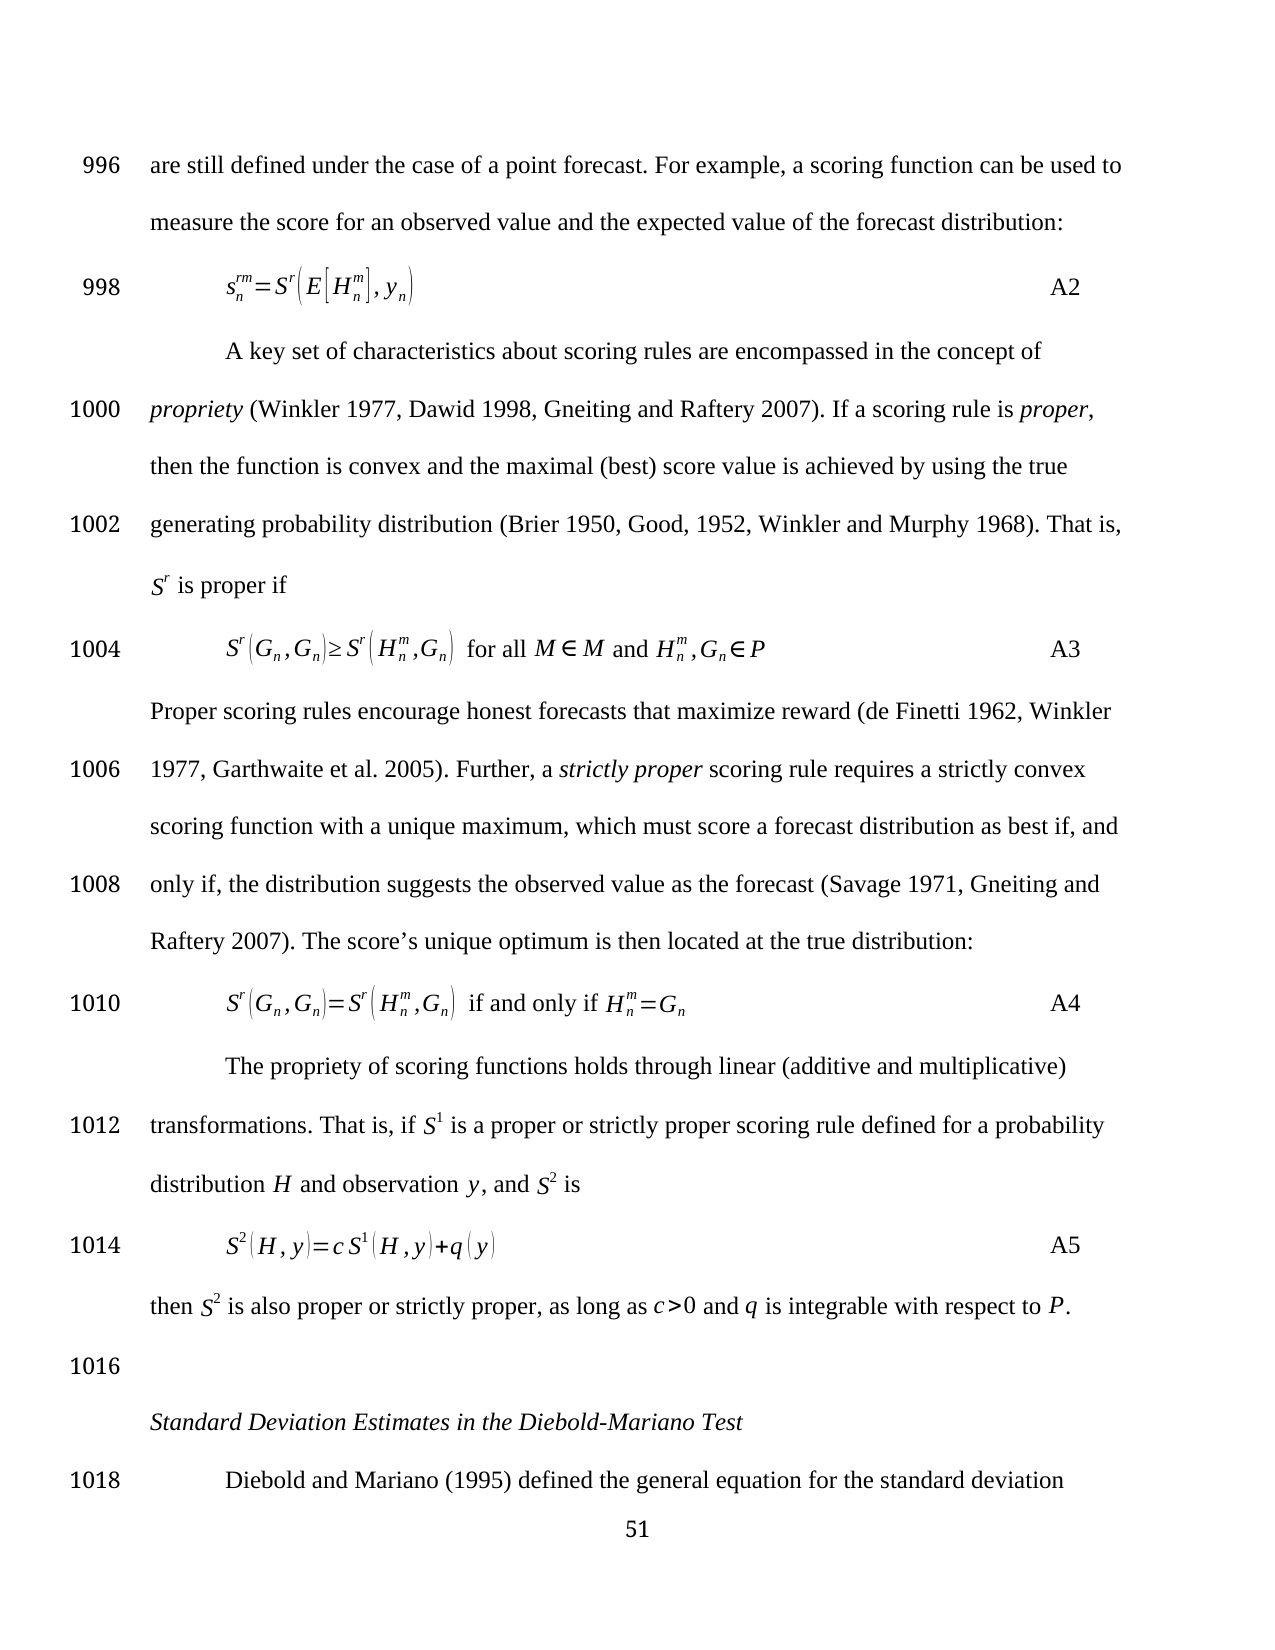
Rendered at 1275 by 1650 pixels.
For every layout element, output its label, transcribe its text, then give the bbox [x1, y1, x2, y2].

text A key set of characteristics about scoring rules are encompassed in the concept of propriety (Winkler 1977, Dawid 1998, Gneiting and Raftery 2007). If a scoring rule is proper, then the function is convex and the maximal (best) score value is achieved by using the true generating probability distribution (Brier 1950, Good, 1952, Winkler and Murphy 1968). That is, is proper if [150, 336, 1125, 600]
text if and only if A4 [150, 984, 1125, 1022]
text The propriety of scoring functions holds through linear (additive and multiplicative) transformations. That is, if is a proper or strictly proper scoring rule defined for a probability distribution and observation , and is [150, 1051, 1125, 1199]
text then is also proper or strictly proper, as long as and is integrable with respect to . [150, 1290, 1125, 1321]
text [150, 150, 1125, 236]
text A5 [150, 1228, 1125, 1261]
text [150, 1465, 1125, 1493]
text for all and A3 [150, 629, 1125, 667]
text Proper scoring rules encourage honest forecasts that maximize reward (de Finetti 1962, Winkler 1977, Garthwaite et al. 2005). Further, a strictly proper scoring rule requires a strictly convex scoring function with a unique maximum, which must score a forecast distribution as best if, and only if, the distribution suggests the observed value as the forecast (Savage 1971, Gneiting and Raftery 2007). The score’s unique optimum is then located at the true distribution: [150, 696, 1125, 955]
text Standard Deviation Estimates in the Diebold-Mariano Test [150, 1407, 1125, 1436]
text A2 [150, 265, 1125, 307]
